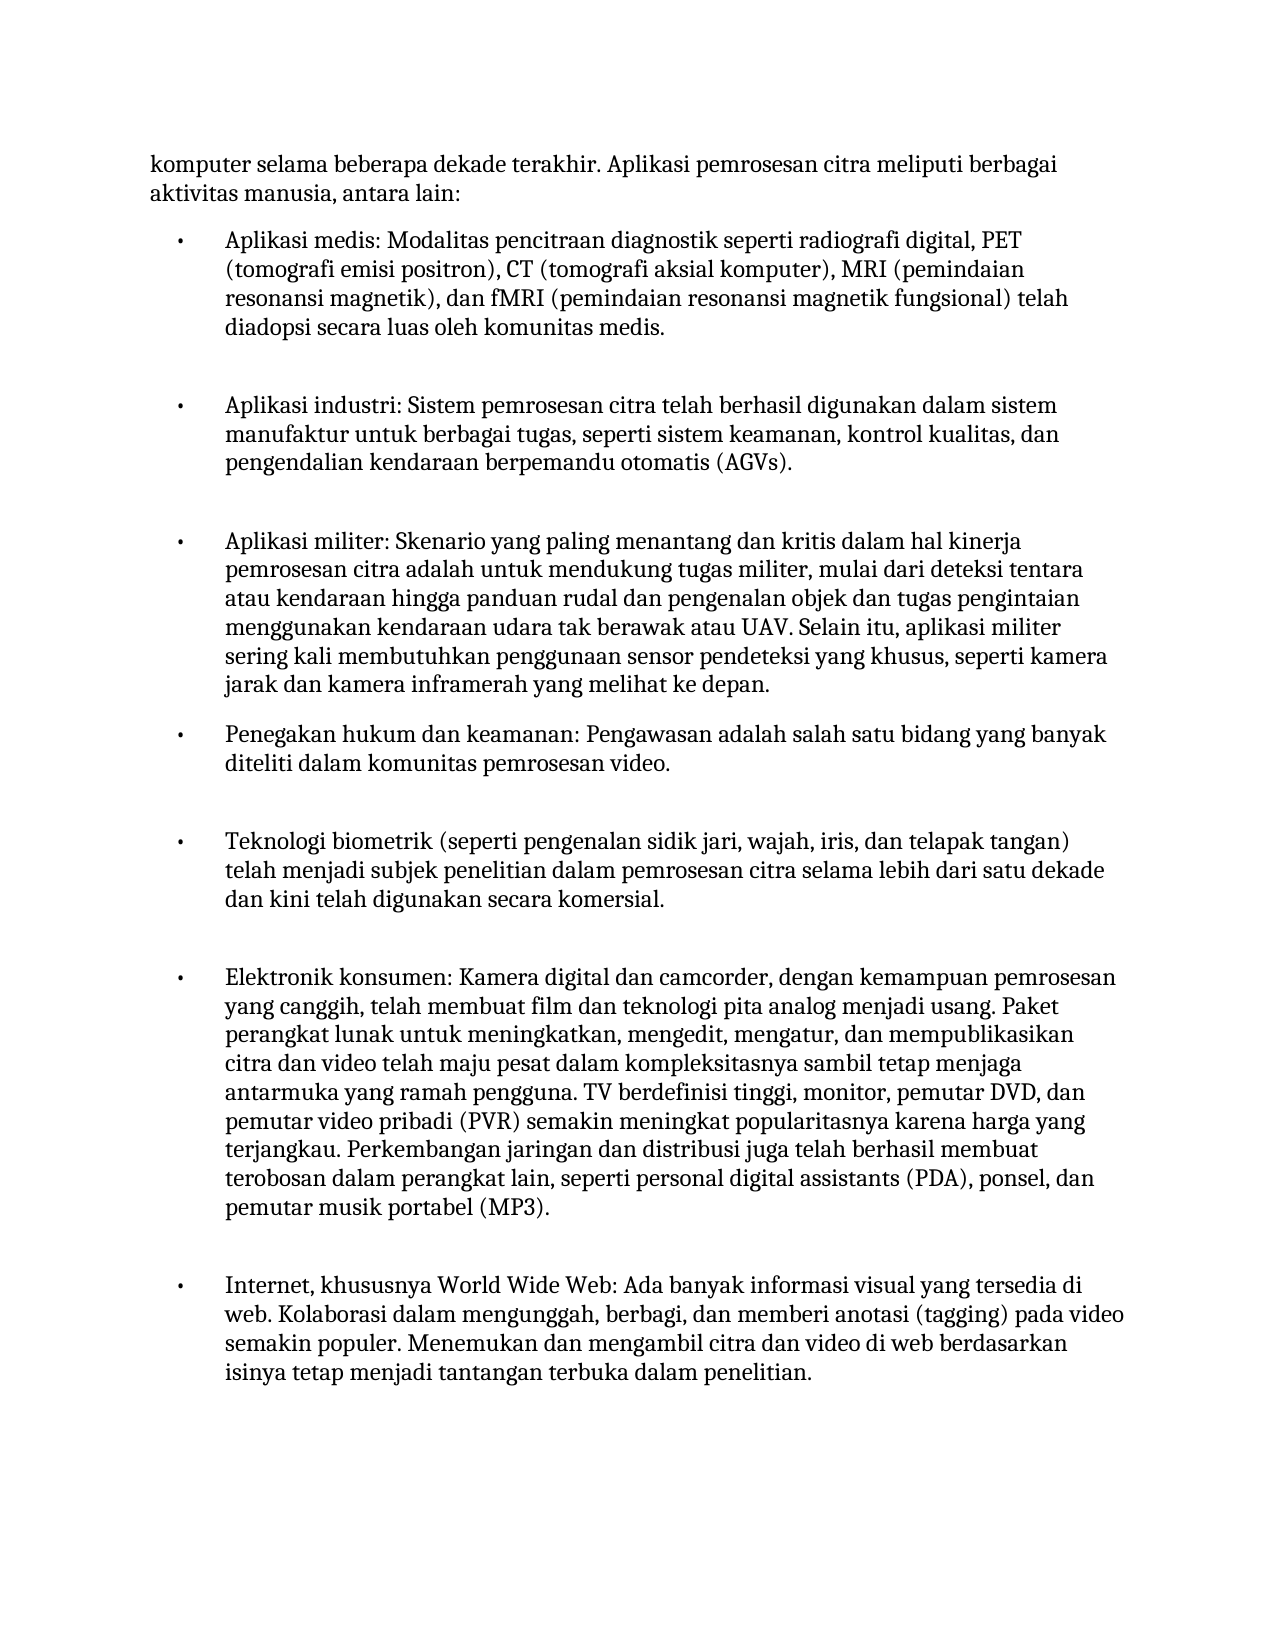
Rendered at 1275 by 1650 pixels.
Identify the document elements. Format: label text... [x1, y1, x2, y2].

list Elektronik konsumen: Kamera digital dan camcorder, dengan kemampuan pemrosesan yang canggih, telah membuat film dan teknologi pita analog menjadi usang. Paket perangkat lunak untuk meningkatkan, mengedit, mengatur, dan mempublikasikan citra dan video telah maju pesat dalam kompleksitasnya sambil tetap menjaga antarmuka yang ramah pengguna. TV berdefinisi tinggi, monitor, pemutar DVD, dan pemutar video pribadi (PVR) semakin meningkat popularitasnya karena harga yang terjangkau. Perkembangan jaringan dan distribusi juga telah berhasil membuat terobosan dalam perangkat lain, seperti personal digital assistants (PDA), ponsel, dan pemutar musik portabel (MP3). [175, 963, 1125, 1250]
list Aplikasi industri: Sistem pemrosesan citra telah berhasil digunakan dalam sistem manufaktur untuk berbagai tugas, seperti sistem keamanan, kontrol kualitas, dan pengendalian kendaraan berpemandu otomatis (AGVs). [175, 391, 1125, 506]
list Internet, khususnya World Wide Web: Ada banyak informasi visual yang tersedia di web. Kolaborasi dalam mengunggah, berbagi, dan memberi anotasi (tagging) pada video semakin populer. Menemukan dan mengambil citra dan video di web berdasarkan isinya tetap menjadi tantangan terbuka dalam penelitian. [175, 1271, 1125, 1386]
list Teknologi biometrik (seperti pengenalan sidik jari, wajah, iris, dan telapak tangan) telah menjadi subjek penelitian dalam pemrosesan citra selama lebih dari satu dekade dan kini telah digunakan secara komersial. [175, 827, 1125, 942]
list Aplikasi militer: Skenario yang paling menantang dan kritis dalam hal kinerja pemrosesan citra adalah untuk mendukung tugas militer, mulai dari deteksi tentara atau kendaraan hingga panduan rudal dan pengenalan objek dan tugas pengintaian menggunakan kendaraan udara tak berawak atau UAV. Selain itu, aplikasi militer sering kali membutuhkan penggunaan sensor pendeteksi yang khusus, seperti kamera jarak dan kamera inframerah yang melihat ke depan. [175, 527, 1125, 699]
list Penegakan hukum dan keamanan: Pengawasan adalah salah satu bidang yang banyak diteliti dalam komunitas pemrosesan video. [175, 720, 1125, 806]
list Aplikasi medis: Modalitas pencitraan diagnostik seperti radiografi digital, PET (tomografi emisi positron), CT (tomografi aksial komputer), MRI (pemindaian resonansi magnetik), dan fMRI (pemindaian resonansi magnetik fungsional) telah diadopsi secara luas oleh komunitas medis. [175, 226, 1125, 370]
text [150, 150, 1125, 207]
